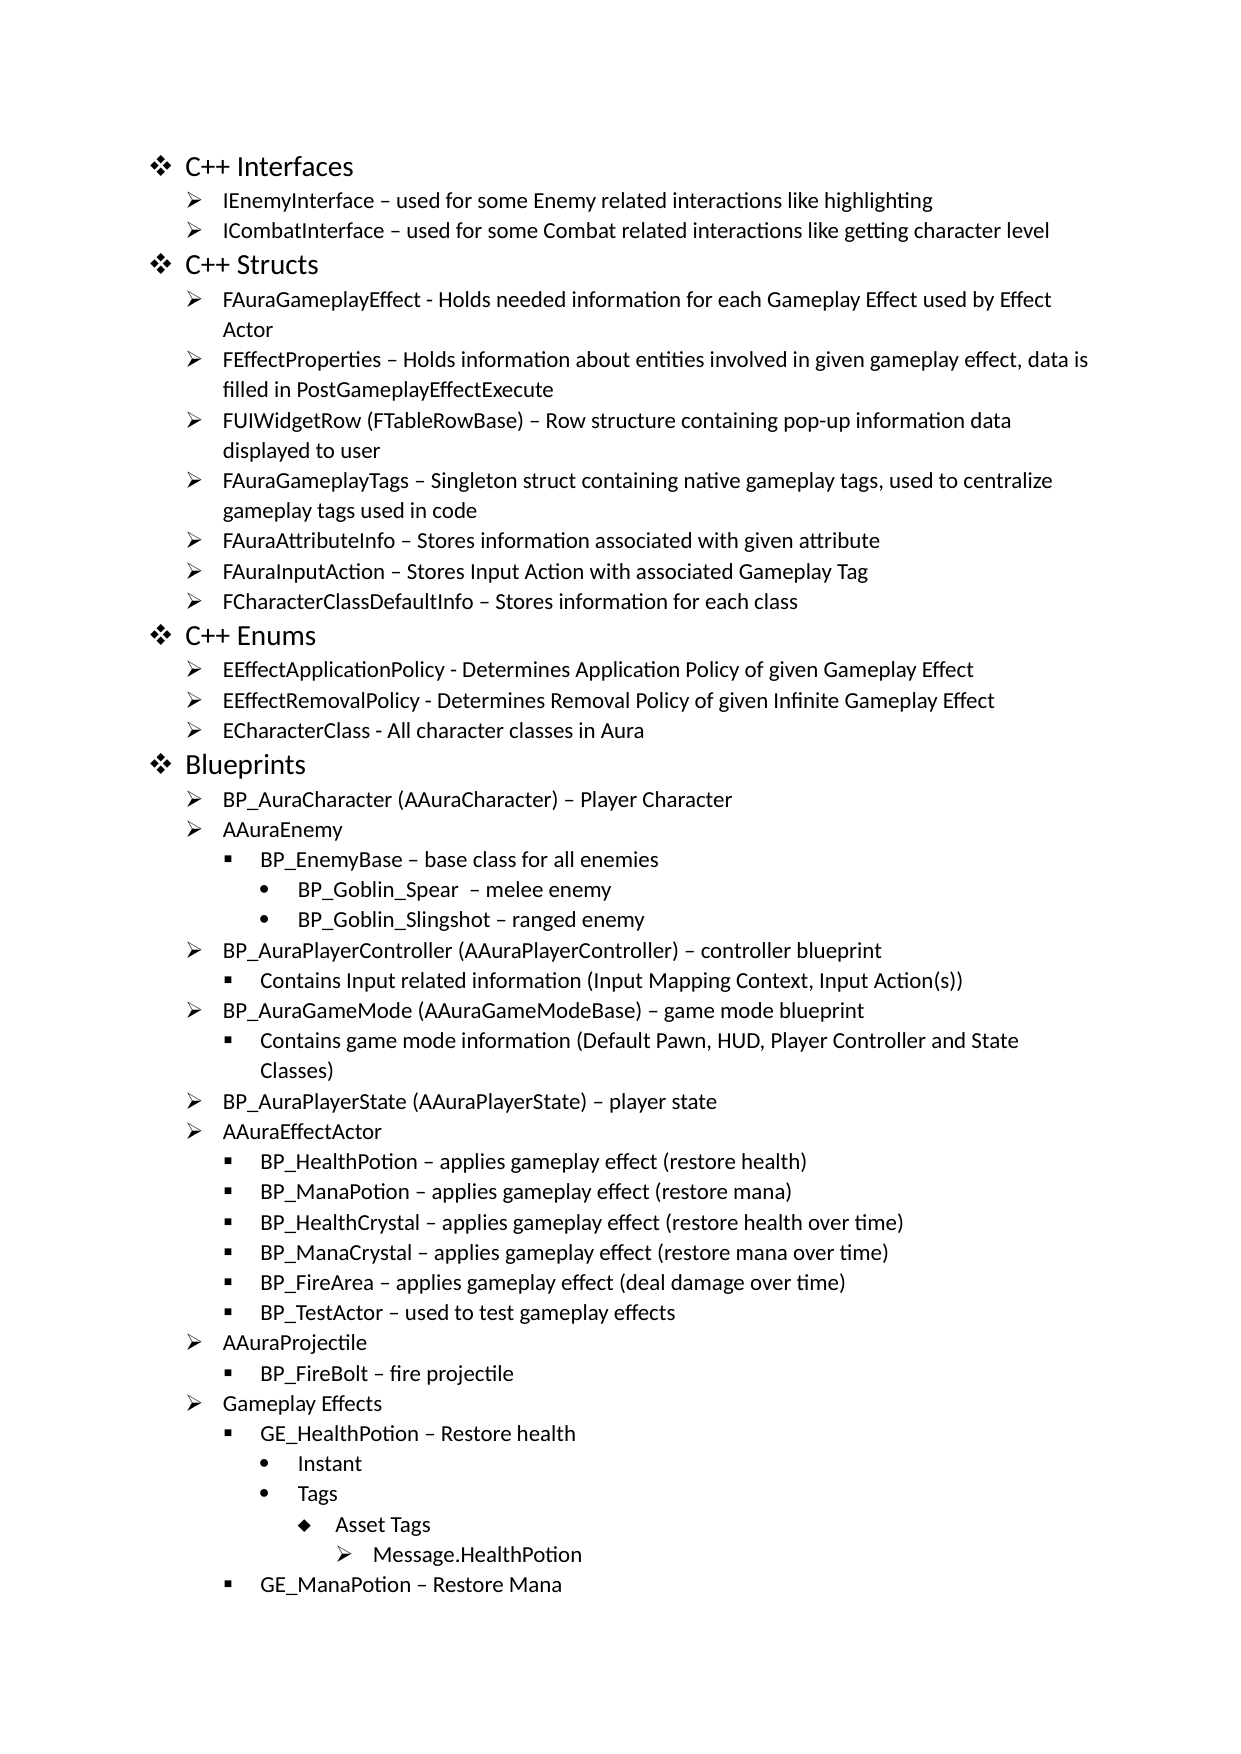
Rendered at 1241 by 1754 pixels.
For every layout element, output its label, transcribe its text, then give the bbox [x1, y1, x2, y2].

list IEnemyInterface – used for some Enemy related interactions like highlighting [185, 186, 1093, 214]
list BP_ManaPotion – applies gameplay effect (restore mana) [223, 1177, 1093, 1205]
list BP_AuraPlayerController (AAuraPlayerController) – controller blueprint [185, 936, 1093, 964]
list BP_TestActor – used to test gameplay effects [223, 1298, 1093, 1326]
list AAuraProjectile [185, 1328, 1093, 1356]
list C++ Structs [148, 246, 1093, 282]
list BP_Goblin_Slingshot – ranged enemy [260, 906, 1093, 933]
list GE_HealthPotion – Restore health [223, 1419, 1093, 1447]
list BP_AuraCharacter (AAuraCharacter) – Player Character [185, 785, 1093, 813]
list BP_FireArea – applies gameplay effect (deal damage over time) [223, 1268, 1093, 1296]
list FCharacterClassDefaultInfo – Stores information for each class [185, 587, 1093, 615]
list FAuraGameplayEffect - Holds needed information for each Gameplay Effect used by Effect Actor [185, 285, 1093, 343]
list BP_AuraGameMode (AAuraGameModeBase) – game mode blueprint [185, 996, 1093, 1024]
list AAuraEnemy [185, 815, 1093, 843]
list C++ Interfaces [148, 148, 1093, 183]
list BP_ManaCrystal – applies gameplay effect (restore mana over time) [223, 1238, 1093, 1266]
list ICombatInterface – used for some Combat related interactions like getting character level [185, 216, 1093, 244]
list BP_EnemyBase – base class for all enemies [223, 845, 1093, 873]
list BP_HealthCrystal – applies gameplay effect (restore health over time) [223, 1208, 1093, 1236]
list FAuraAttributeInfo – Stores information associated with given attribute [185, 527, 1093, 554]
list FUIWidgetRow (FTableRowBase) – Row structure containing pop-up information data displayed to user [185, 406, 1093, 464]
list FAuraGameplayTags – Singleton struct containing native gameplay tags, used to centralize gameplay tags used in code [185, 466, 1093, 524]
list Contains Input related information (Input Mapping Context, Input Action(s)) [223, 966, 1093, 994]
list FAuraInputAction – Stores Input Action with associated Gameplay Tag [185, 557, 1093, 585]
list Message.HealthPotion [335, 1540, 1093, 1568]
list EEffectApplicationPolicy - Determines Application Policy of given Gameplay Effect [185, 656, 1093, 684]
list EEffectRemovalPolicy - Determines Removal Policy of given Infinite Gameplay Effect [185, 686, 1093, 714]
list Instant [260, 1449, 1093, 1477]
list Blueprints [148, 746, 1093, 782]
list GE_ManaPotion – Restore Mana [223, 1570, 1093, 1598]
list Gameplay Effects [185, 1389, 1093, 1417]
list BP_AuraPlayerState (AAuraPlayerState) – player state [185, 1087, 1093, 1115]
list BP_Goblin_Spear – melee enemy [260, 875, 1093, 903]
list BP_HealthPotion – applies gameplay effect (restore health) [223, 1147, 1093, 1175]
list Tags [260, 1479, 1093, 1507]
list BP_FireBolt – fire projectile [223, 1359, 1093, 1387]
list Contains game mode information (Default Pawn, HUD, Player Controller and State Classes) [223, 1026, 1093, 1084]
list Asset Tags [298, 1510, 1093, 1538]
list AAuraEffectActor [185, 1117, 1093, 1145]
list ECharacterClass - All character classes in Aura [185, 716, 1093, 744]
list FEffectProperties – Holds information about entities involved in given gameplay effect, data is filled in PostGameplayEffectExecute [185, 345, 1093, 403]
list C++ Enums [148, 617, 1093, 653]
